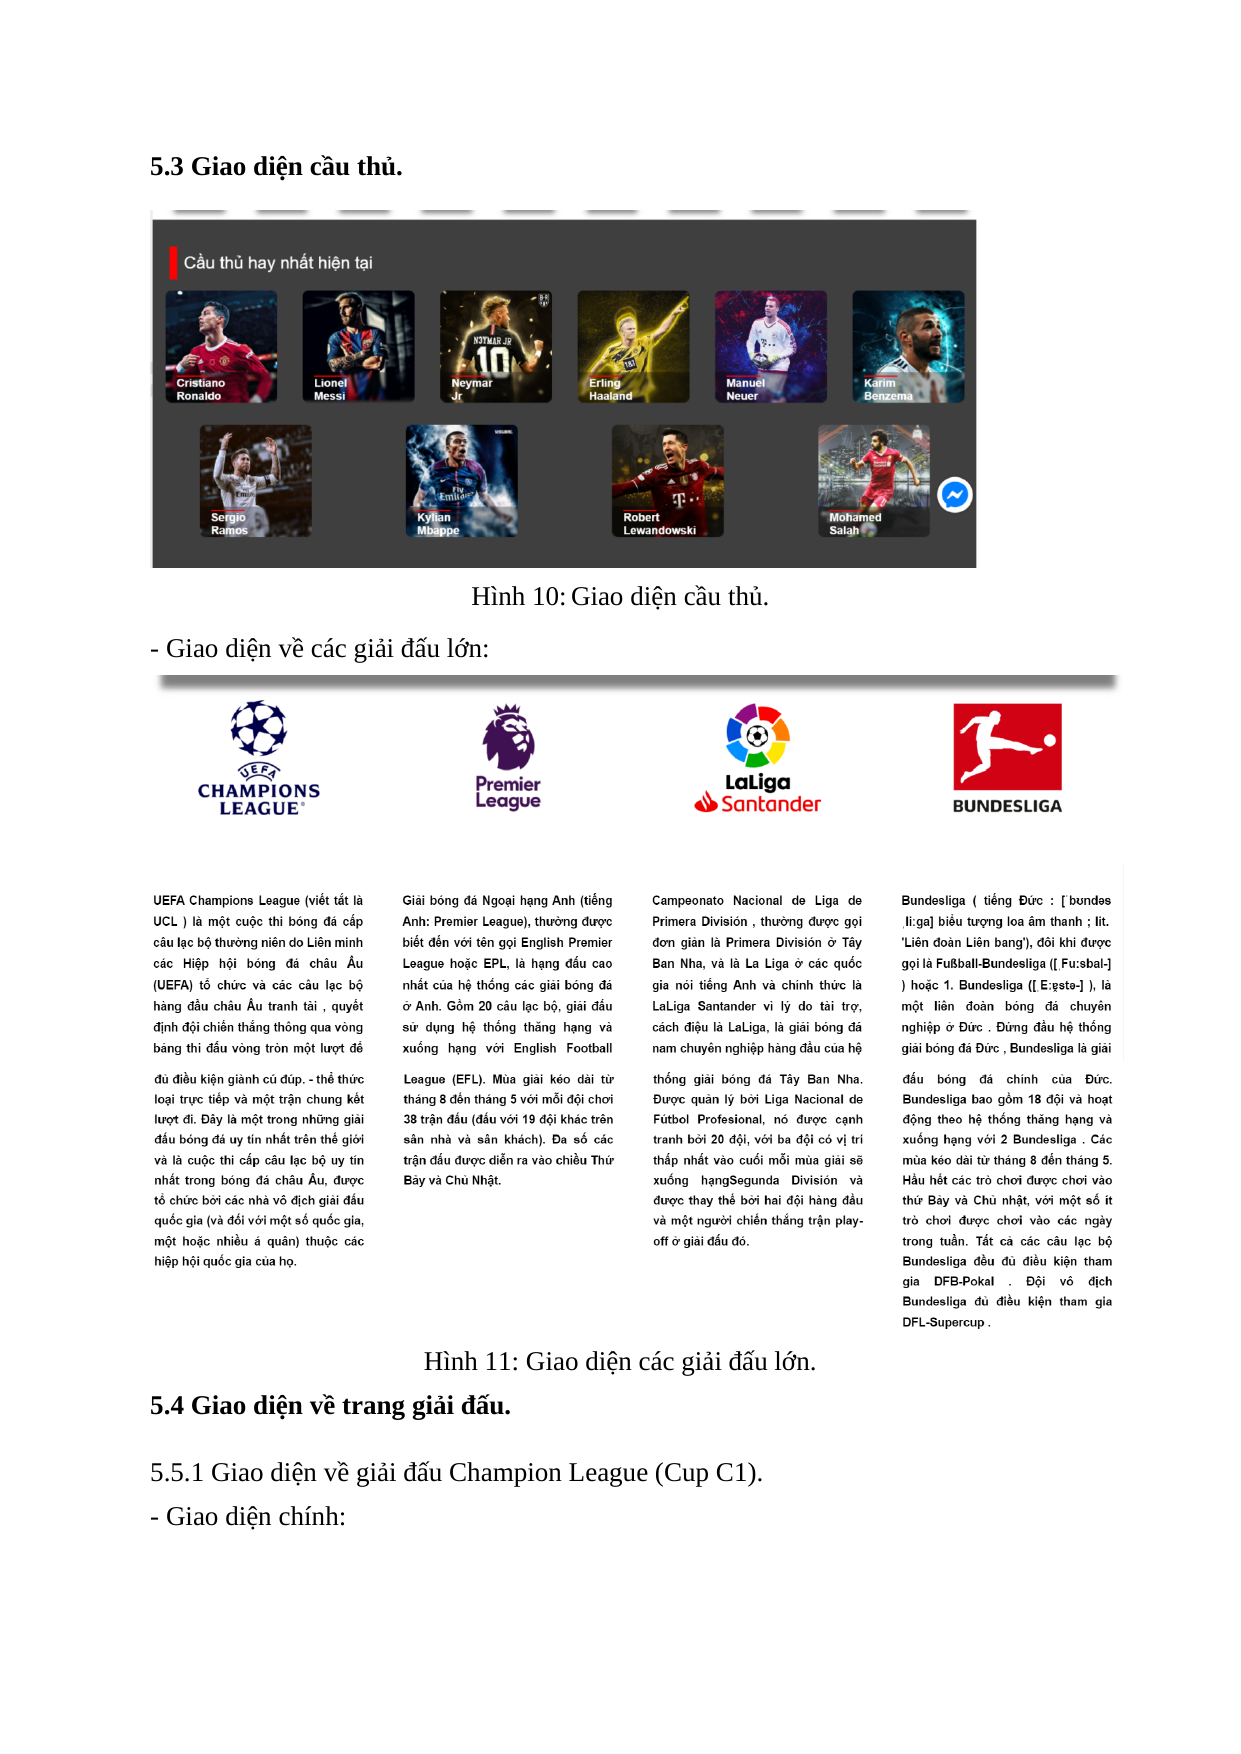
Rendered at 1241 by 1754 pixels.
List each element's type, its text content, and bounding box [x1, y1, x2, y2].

text - Giao diện chính: [150, 1500, 1090, 1531]
text Hình 11: Giao diện các giải đấu lớn. [150, 1345, 1090, 1377]
picture [150, 1072, 1125, 1333]
picture [150, 210, 977, 568]
picture [150, 863, 1125, 1061]
picture [150, 675, 1124, 852]
text - Giao diện về các giải đấu lớn: [150, 632, 1090, 663]
subtitle 5.3 Giao diện cầu thủ. [150, 150, 1090, 181]
subtitle 5.5.1 Giao diện về giải đấu Champion League (Cup C1). [150, 1457, 1090, 1488]
text 5.4 Giao diện về trang giải đấu. [150, 1389, 1090, 1420]
text Hình 10: Giao diện cầu thủ. [150, 580, 1090, 611]
